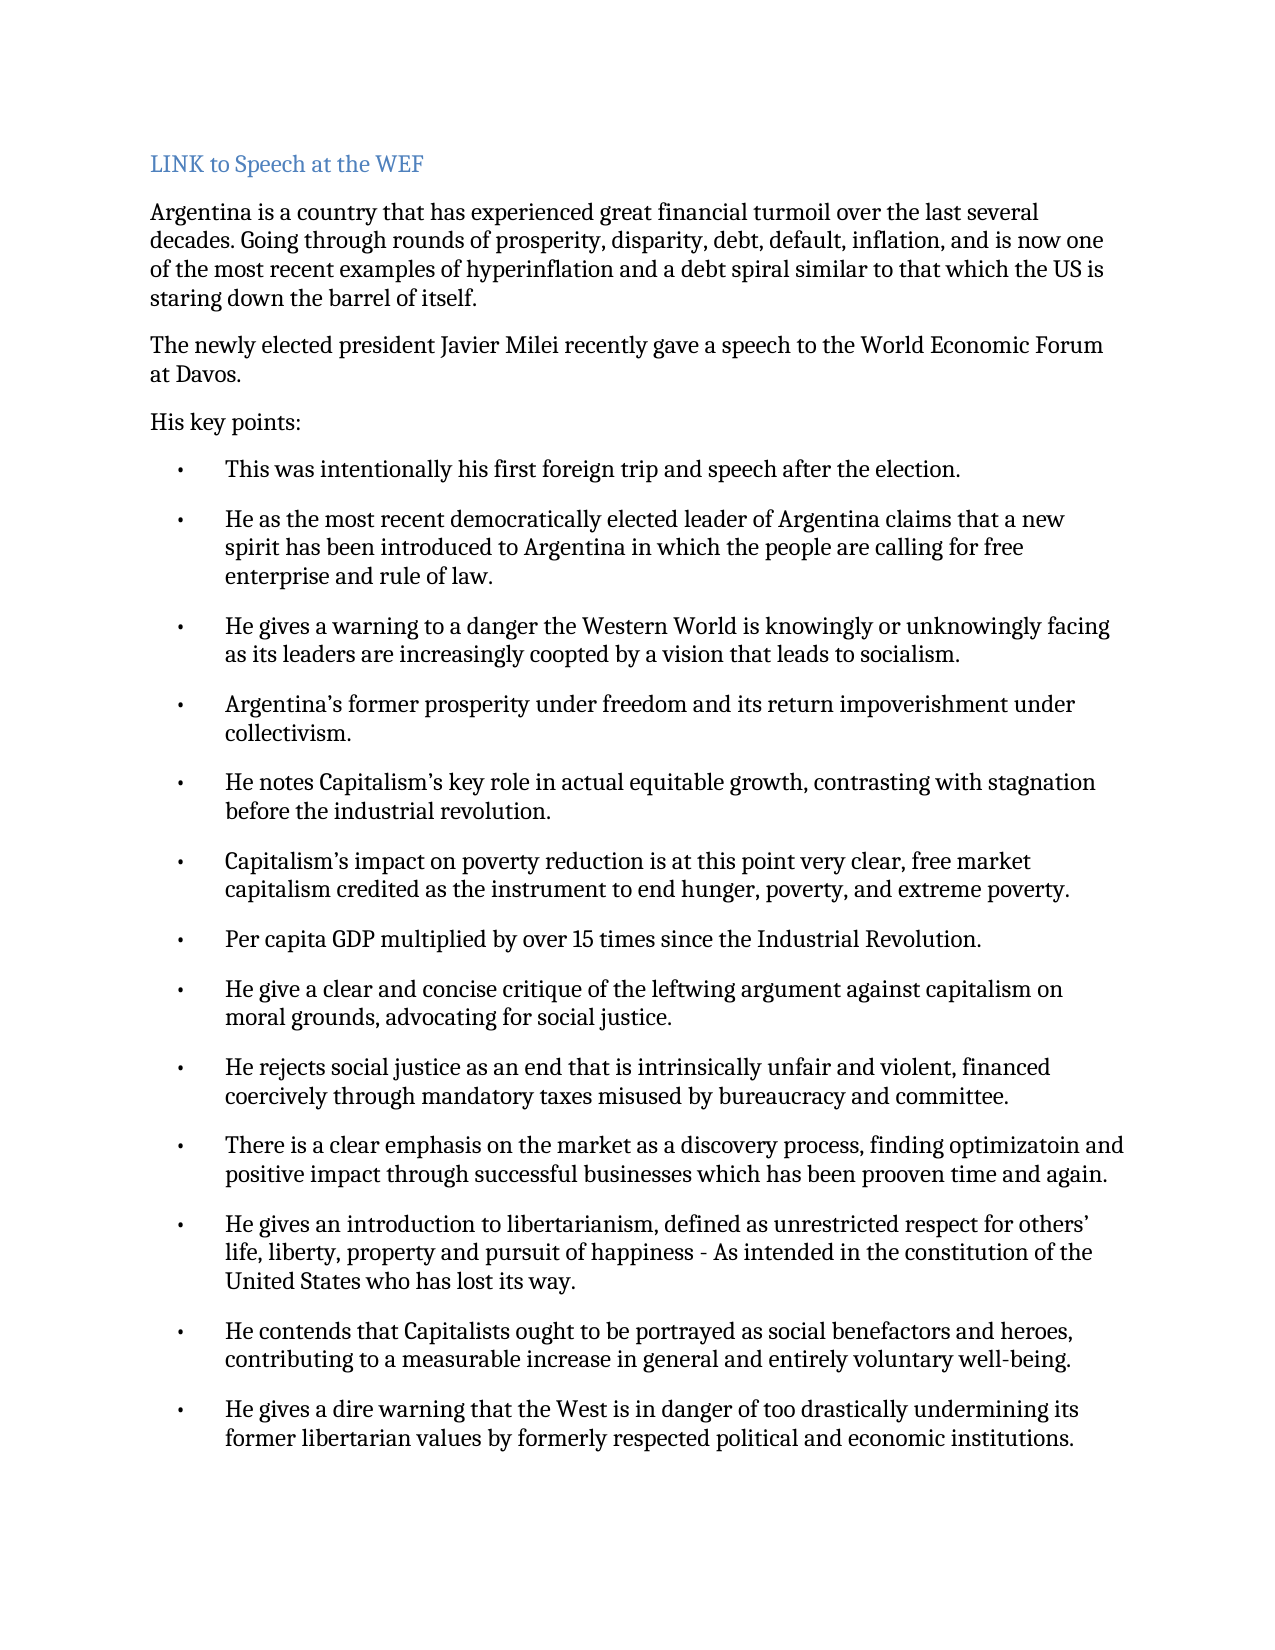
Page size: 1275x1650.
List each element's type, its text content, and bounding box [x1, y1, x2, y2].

list There is a clear emphasis on the market as a discovery process, finding optimizatoin and positive impact through successful businesses which has been prooven time and again. [175, 1131, 1125, 1189]
list He contends that Capitalists ought to be portrayed as social benefactors and heroes, contributing to a measurable increase in general and entirely voluntary well-being. [175, 1317, 1125, 1374]
list He as the most recent democratically elected leader of Argentina claims that a new spirit has been introduced to Argentina in which the people are calling for free enterprise and rule of law. [175, 504, 1125, 591]
text The newly elected president Javier Milei recently gave a speech to the World Economic Forum at Davos. [150, 331, 1125, 389]
text Argentina is a country that has experienced great financial turmoil over the last several decades. Going through rounds of prosperity, disparity, debt, default, inflation, and is now one of the most recent examples of hyperinflation and a debt spiral similar to that which the US is staring down the barrel of itself. [150, 197, 1125, 312]
list He gives a warning to a danger the Western World is knowingly or unknowingly facing as its leaders are increasingly coopted by a vision that leads to socialism. [175, 612, 1125, 669]
list He rejects social justice as an end that is intrinsically unfair and violent, financed coercively through mandatory taxes misused by bureaucracy and committee. [175, 1053, 1125, 1110]
list He gives a dire warning that the West is in danger of too drastically undermining its former libertarian values by formerly respected political and economic institutions. [175, 1395, 1125, 1452]
text His key points: [150, 407, 1125, 436]
list This was intentionally his first foreign trip and speech after the election. [175, 455, 1125, 484]
list He gives an introduction to libertarianism, defined as unrestricted respect for others’ life, liberty, property and pursuit of happiness - As intended in the constitution of the United States who has lost its way. [175, 1209, 1125, 1296]
list He notes Capitalism’s key role in actual equitable growth, contrasting with stagnation before the industrial revolution. [175, 768, 1125, 826]
list Per capita GDP multiplied by over 15 times since the Industrial Revolution. [175, 925, 1125, 954]
list Argentina’s former prosperity under freedom and its return impoverishment under collectivism. [175, 690, 1125, 747]
text LINK to Speech at the WEF [150, 150, 1125, 179]
list He give a clear and concise critique of the leftwing argument against capitalism on moral grounds, advocating for social justice. [175, 974, 1125, 1032]
list Capitalism’s impact on poverty reduction is at this point very clear, free market capitalism credited as the instrument to end hunger, poverty, and extreme poverty. [175, 847, 1125, 904]
